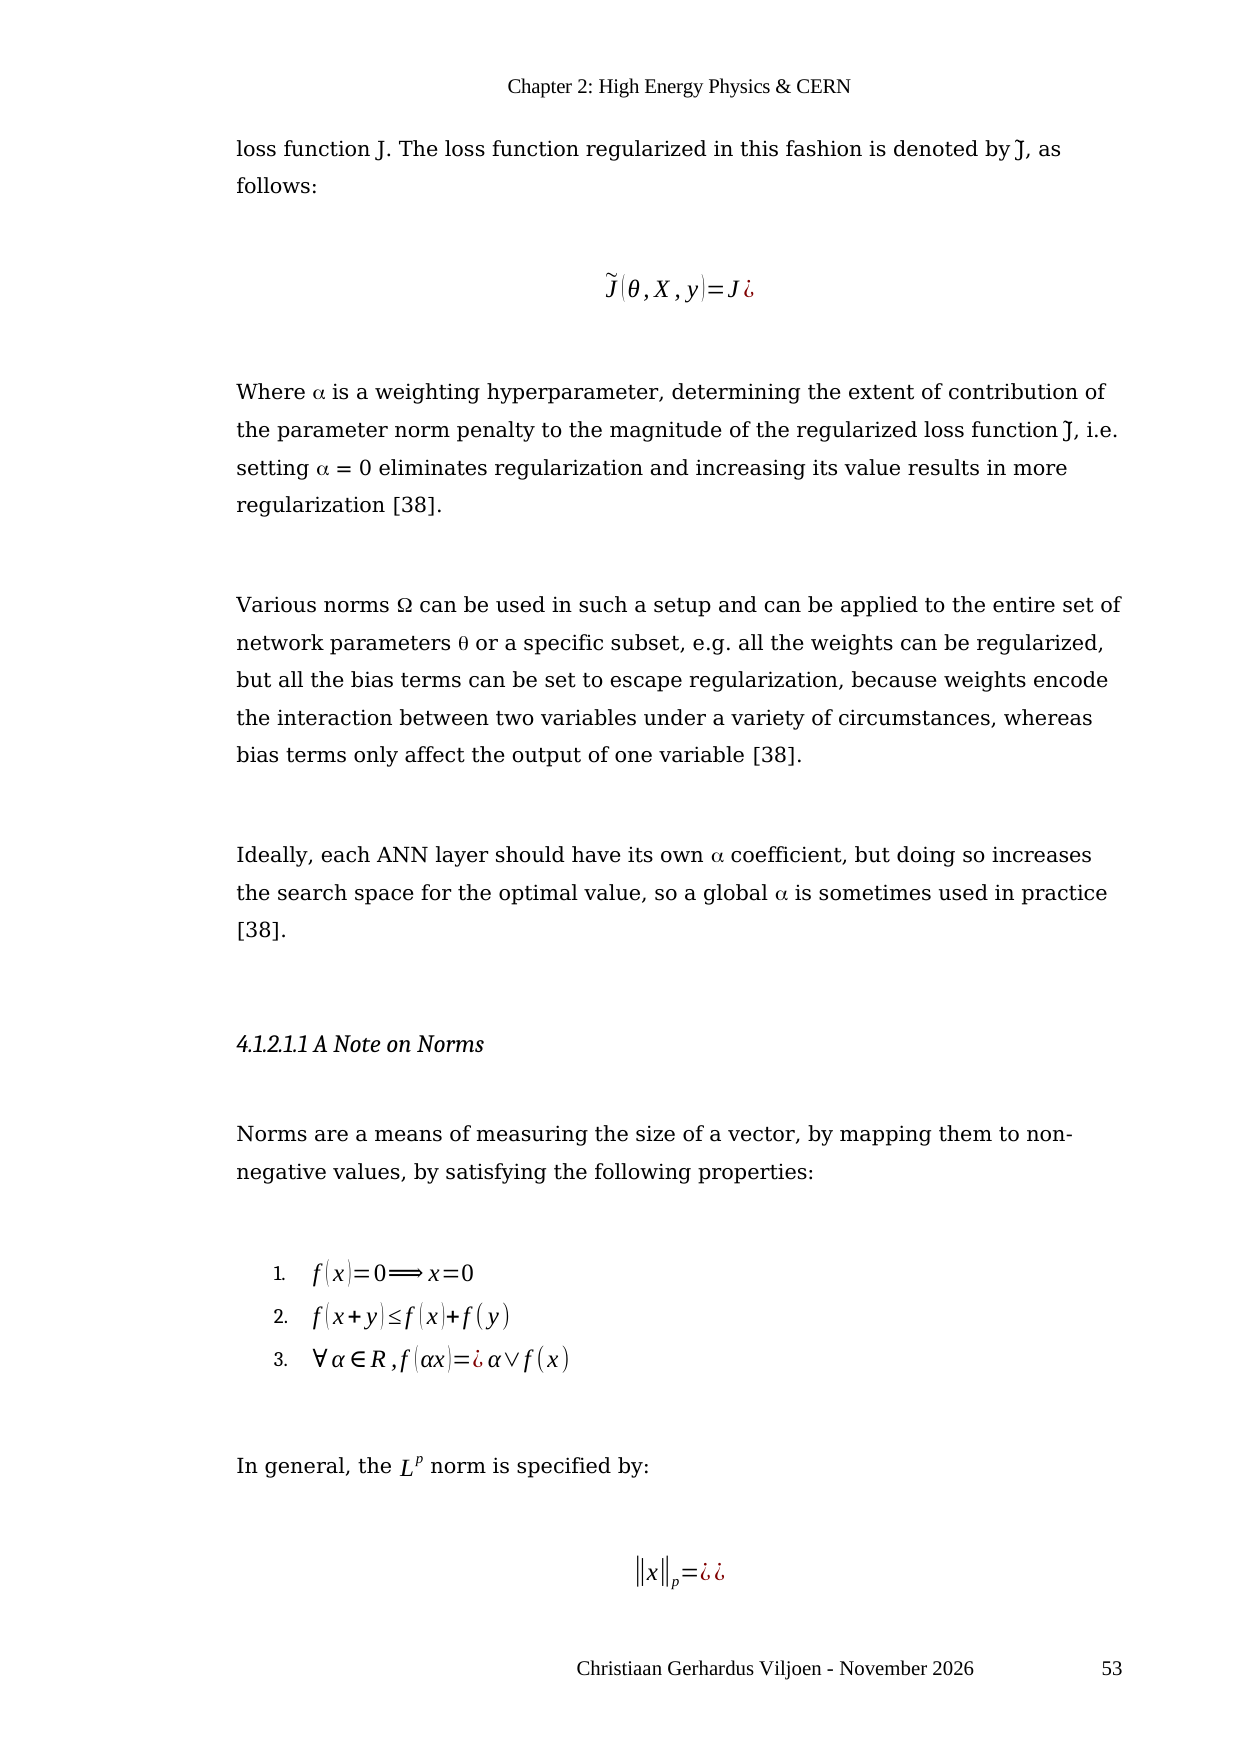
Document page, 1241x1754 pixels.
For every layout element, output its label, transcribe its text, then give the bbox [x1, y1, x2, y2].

subtitle A Note on Norms [236, 1030, 1122, 1058]
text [236, 135, 1122, 198]
text In general, the norm is specified by: [236, 1449, 1122, 1481]
text Norms are a means of measuring the size of a vector, by mapping them to non-negative values, by satisfying the following properties: [236, 1121, 1122, 1183]
text Various norms can be used in such a setup and can be applied to the entire set of network parameters or a specific subset, e.g. all the weights can be regularized, but all the bias terms can be set to escape regularization, because weights encode the interaction between two variables under a variety of circumstances, whereas bias terms only affect the output of one variable . [236, 592, 1122, 767]
text Ideally, each ANN layer should have its own coefficient, but doing so increases the search space for the optimal value, so a global is sometimes used in practice . [236, 842, 1122, 942]
text Where is a weighting hyperparameter, determining the extent of contribution of the parameter norm penalty to the magnitude of the regularized loss function J̃, i.e. setting = 0 eliminates regularization and increasing its value results in more regularization . [236, 379, 1122, 517]
